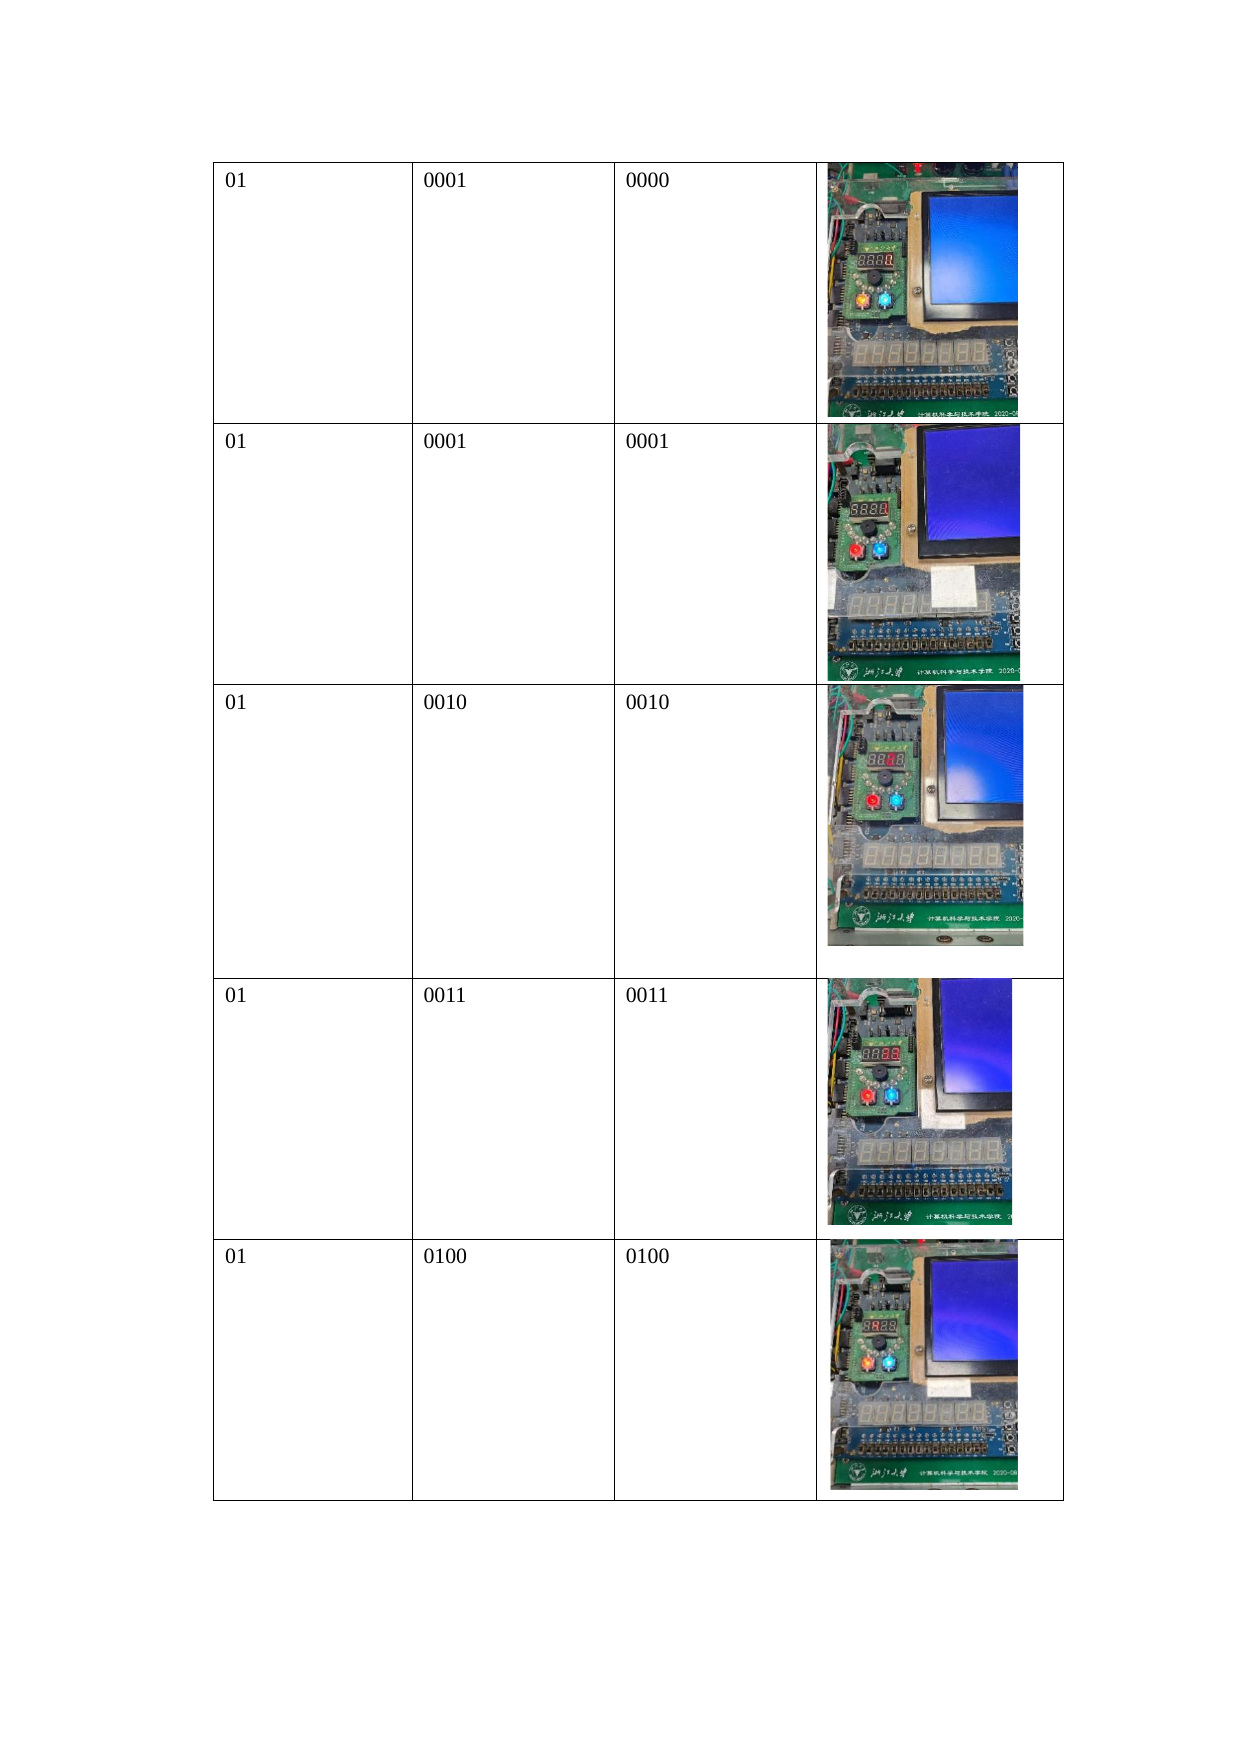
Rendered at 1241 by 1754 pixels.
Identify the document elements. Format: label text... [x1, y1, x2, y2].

picture [827, 163, 1018, 417]
table_cell [817, 1240, 1063, 1500]
table_cell 0010 [413, 685, 614, 978]
table_cell 0100 [413, 1240, 614, 1500]
table_cell [817, 424, 1063, 684]
table_cell 01 [214, 163, 412, 423]
picture [827, 424, 1021, 681]
table_cell 0010 [615, 685, 816, 978]
table_cell 0001 [413, 424, 614, 684]
table_cell 0001 [615, 424, 816, 684]
picture [831, 1240, 1018, 1489]
table_cell 0000 [615, 163, 816, 423]
table_cell [817, 163, 1063, 423]
table_cell 01 [214, 1240, 412, 1500]
table_cell 0011 [413, 979, 614, 1239]
table_cell 0001 [413, 163, 614, 423]
table_cell 0100 [615, 1240, 816, 1500]
table_cell [817, 685, 1063, 978]
table_cell 01 [214, 685, 412, 978]
picture [827, 685, 1024, 946]
table_cell [817, 979, 1063, 1239]
table_cell 01 [214, 424, 412, 684]
table_cell 01 [214, 979, 412, 1239]
table_cell 0011 [615, 979, 816, 1239]
picture [827, 978, 1013, 1225]
